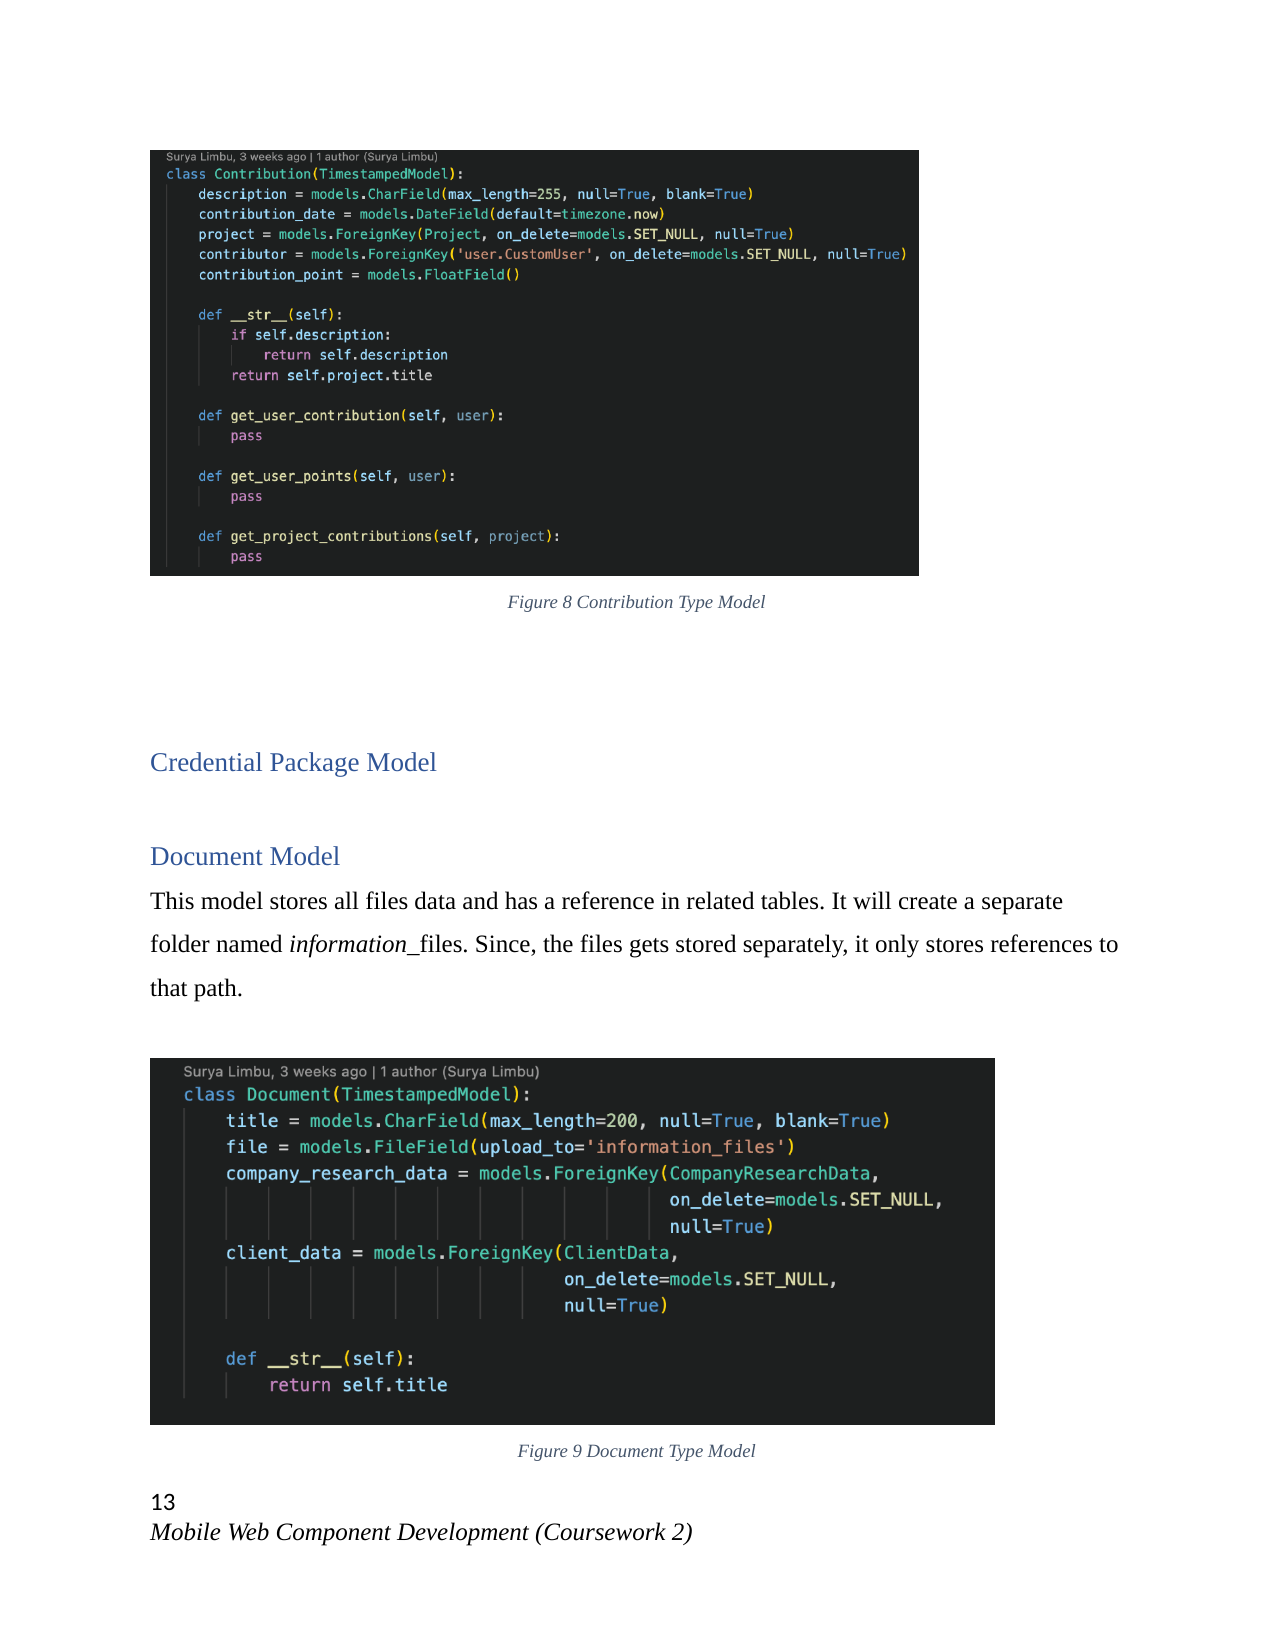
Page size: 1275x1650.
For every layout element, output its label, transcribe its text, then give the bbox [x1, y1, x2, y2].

text This model stores all files data and has a reference in related tables. It will create a separate folder named information_files. Since, the files gets stored separately, it only stores references to that path. [150, 886, 1125, 1001]
picture [150, 1058, 995, 1425]
subtitle Document Model [150, 840, 1125, 871]
picture [150, 150, 919, 576]
text Figure 8 Contribution Type Model [150, 591, 1125, 613]
text Figure 9 Document Type Model [150, 1440, 1125, 1462]
subtitle Credential Package Model [150, 746, 1125, 777]
